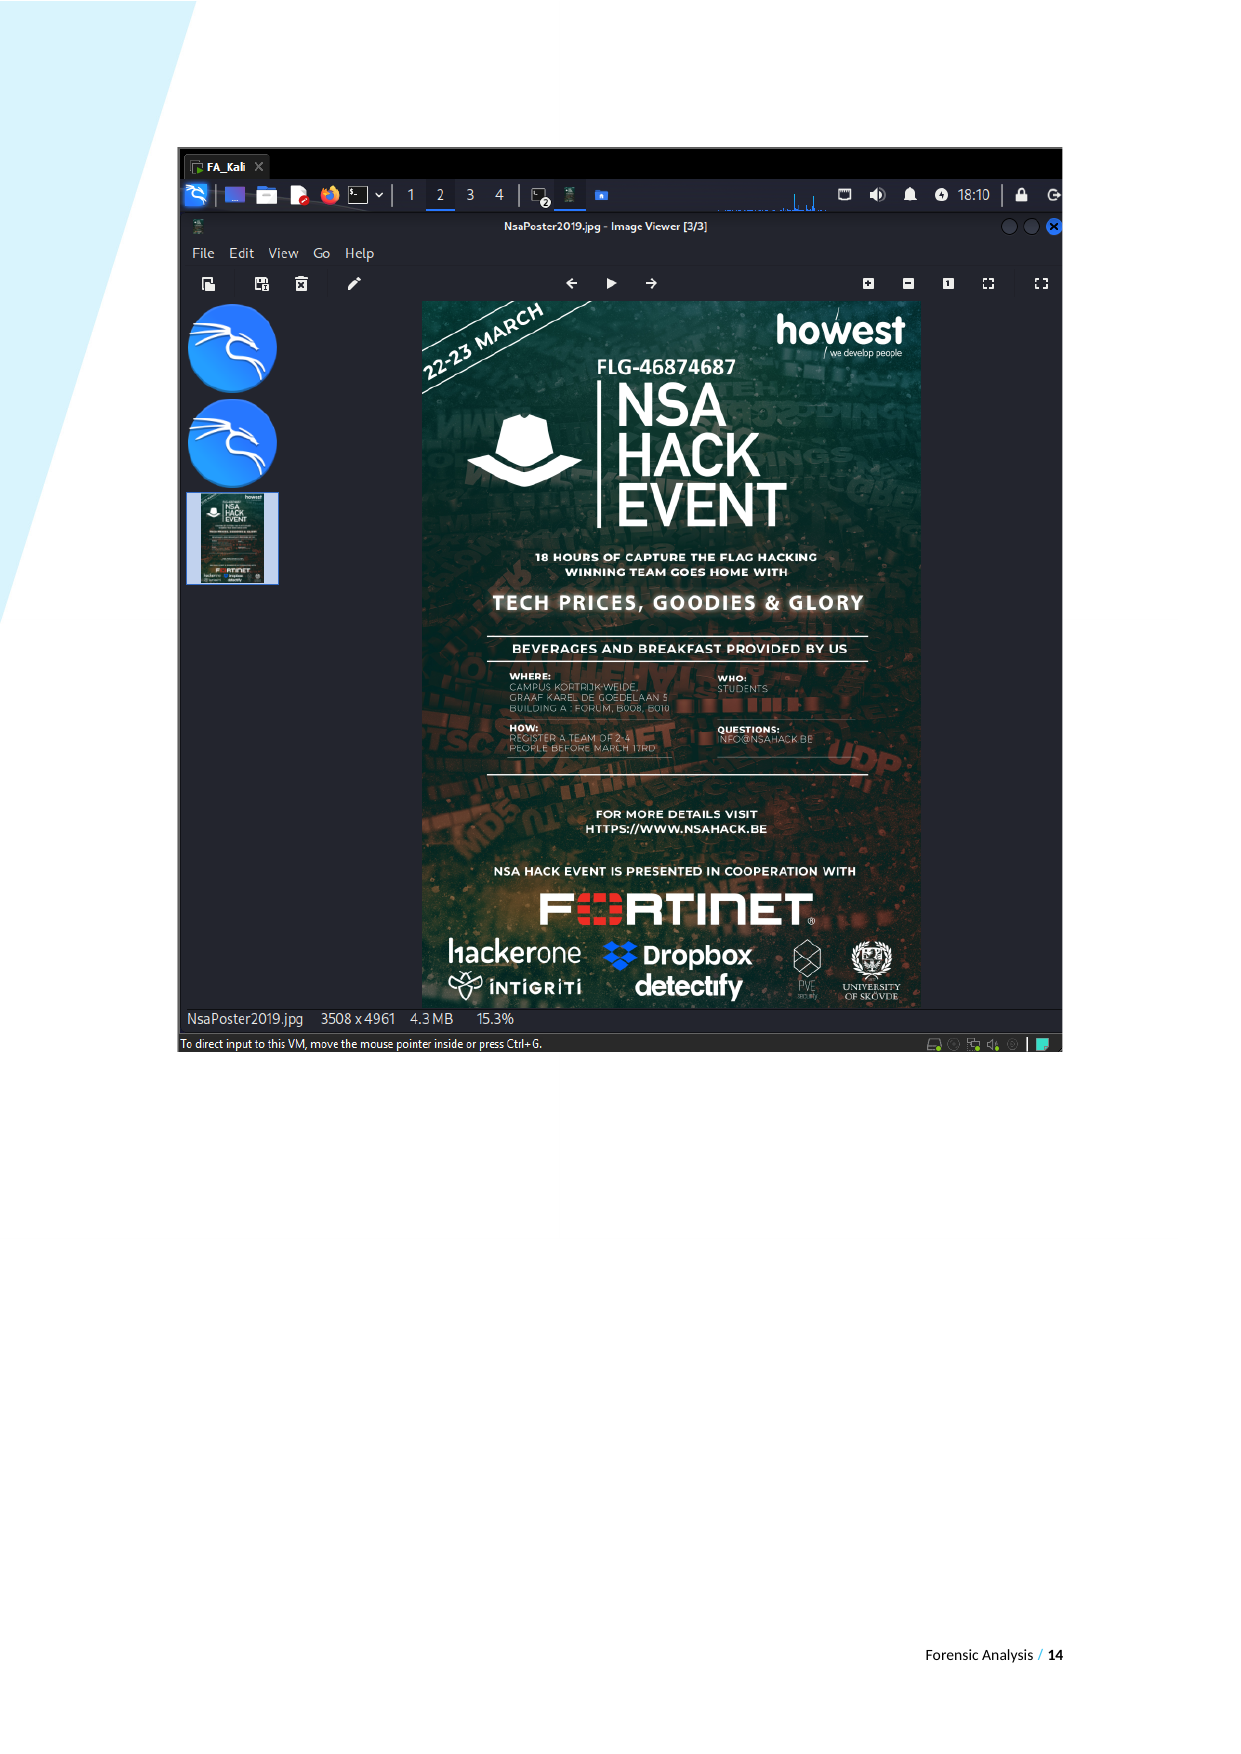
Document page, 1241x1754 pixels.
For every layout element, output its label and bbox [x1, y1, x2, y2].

picture [0, 1, 1179, 1239]
